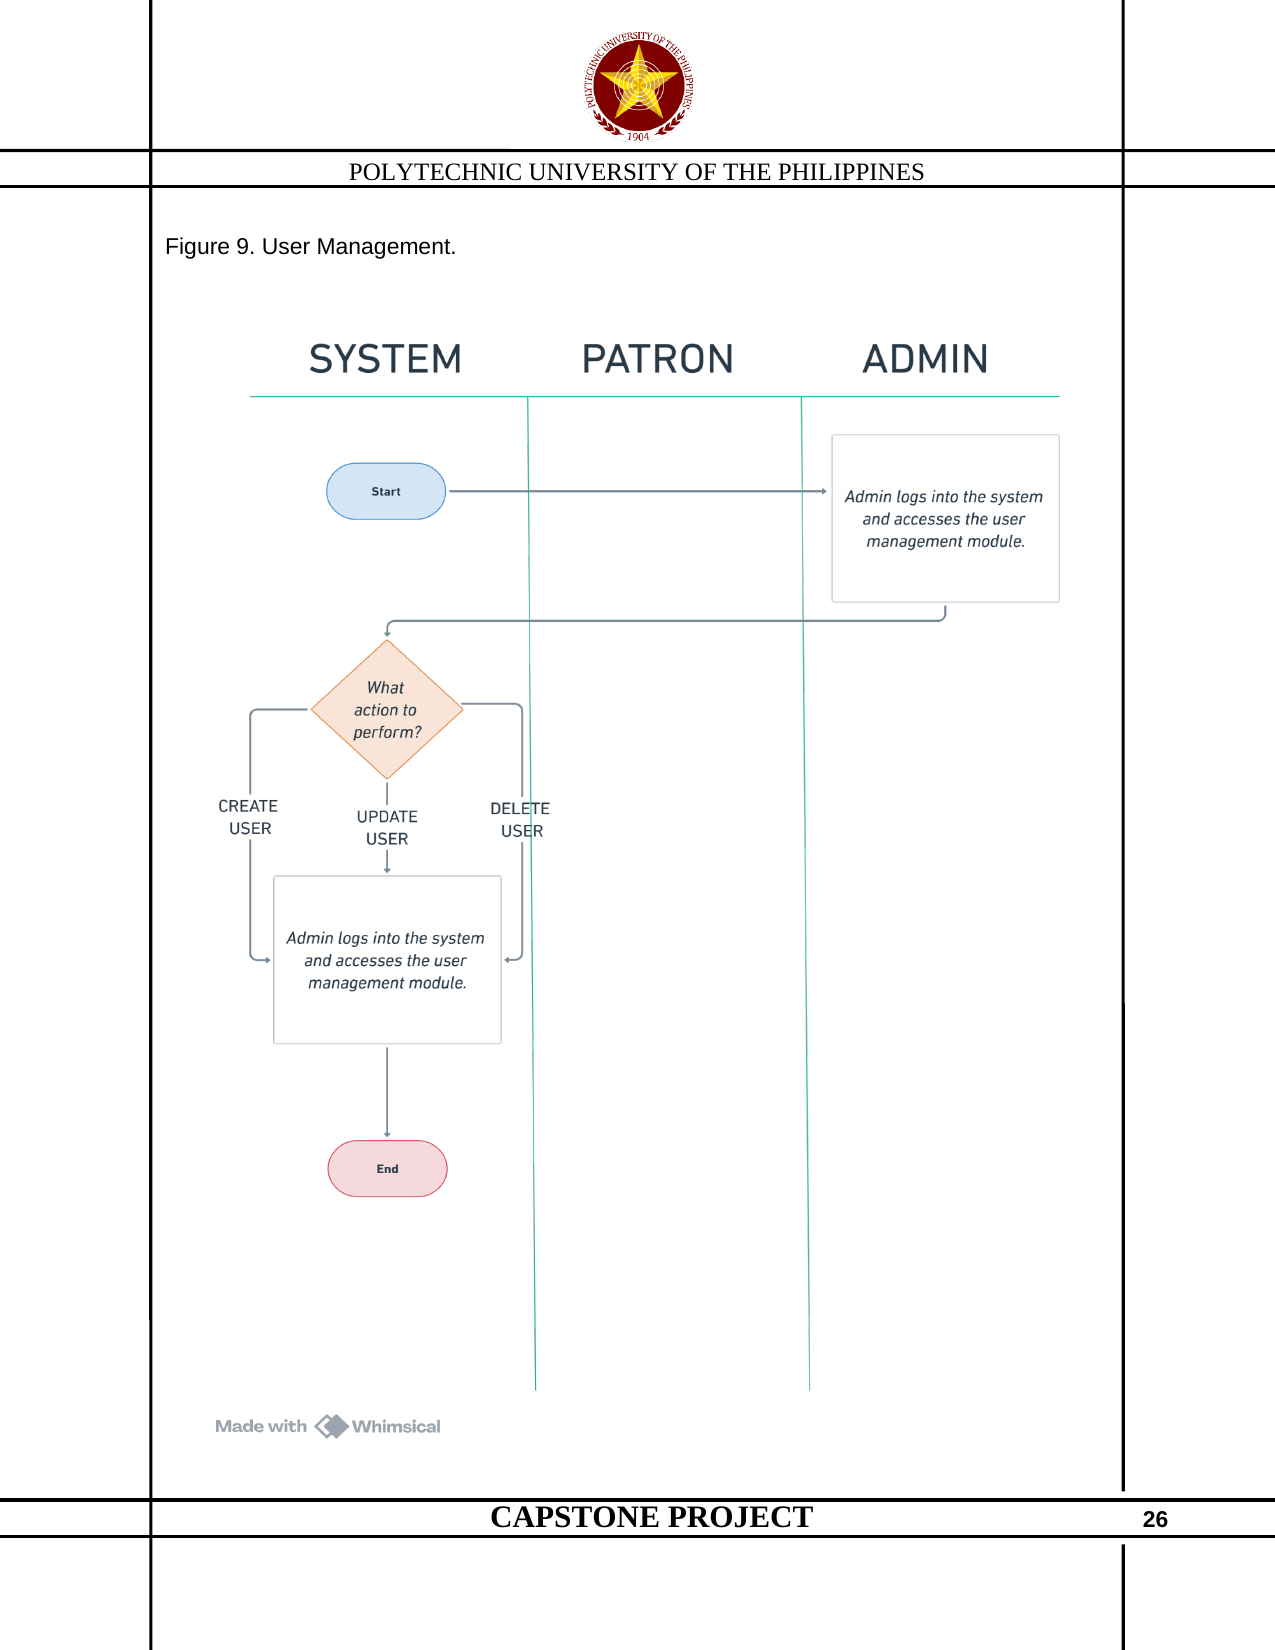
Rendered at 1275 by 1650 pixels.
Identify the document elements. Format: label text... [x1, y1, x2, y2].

picture [165, 285, 1110, 1462]
picture [582, 31, 694, 142]
text Figure 9. User Management. [165, 233, 1110, 259]
